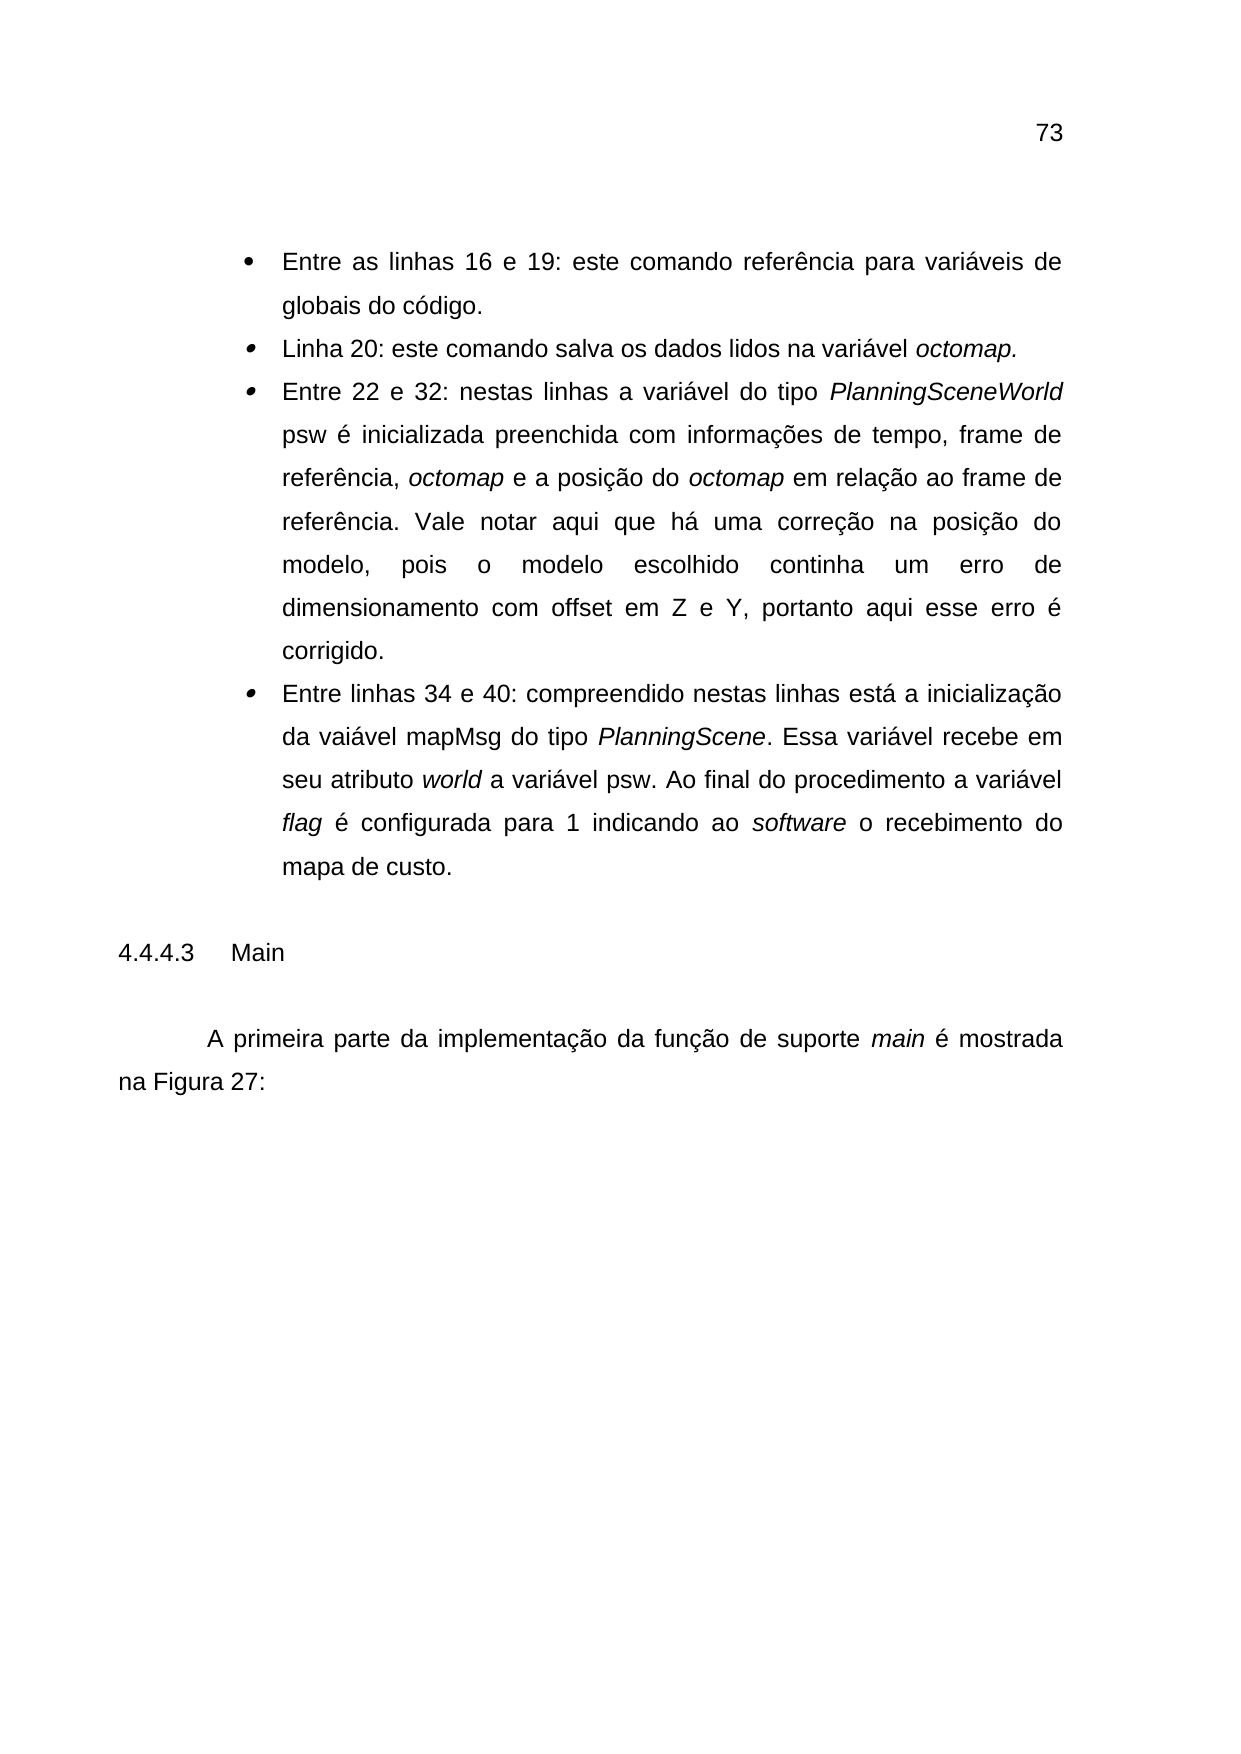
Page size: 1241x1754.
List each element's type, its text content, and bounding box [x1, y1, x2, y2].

list Entre 22 e 32: nestas linhas a variável do tipo PlanningSceneWorld psw é inicializada preenchida com informações de tempo, frame de referência, octomap e a posição do octomap em relação ao frame de referência. Vale notar aqui que há uma correção na posição do modelo, pois o modelo escolhido continha um erro de dimensionamento com offset em Z e Y, portanto aqui esse erro é corrigido. [244, 377, 1063, 664]
list Linha 20: este comando salva os dados lidos na variável octomap. [244, 334, 1063, 363]
list Entre linhas 34 e 40: compreendido nestas linhas está a inicialização da vaiável mapMsg do tipo PlanningScene. Essa variável recebe em seu atributo world a variável psw. Ao final do procedimento a variável flag é configurada para 1 indicando ao software o recebimento do mapa de custo. [244, 679, 1063, 880]
subtitle Main [118, 938, 1063, 967]
text A primeira parte da implementação da função de suporte main é mostrada na Figura 27: [118, 1024, 1063, 1096]
list Entre as linhas 16 e 19: este comando referência para variáveis de globais do código. [244, 247, 1063, 319]
